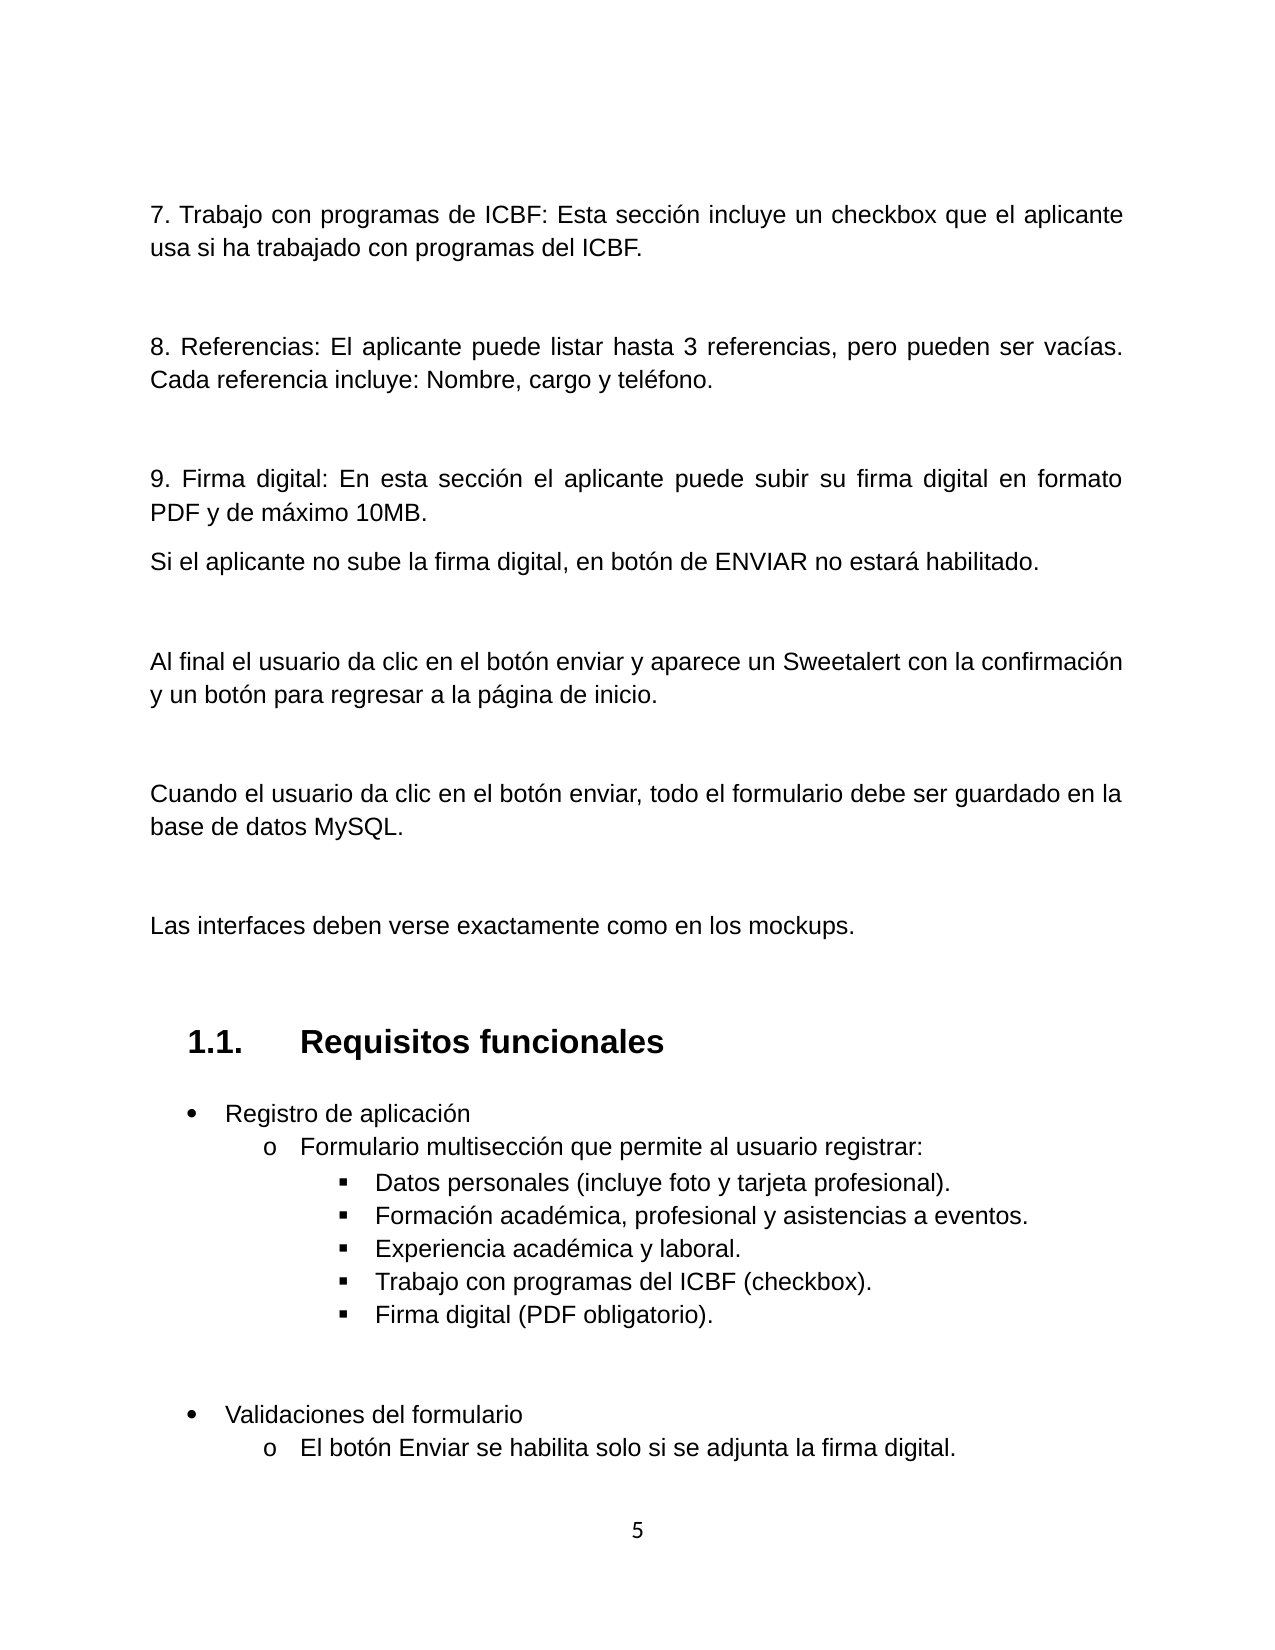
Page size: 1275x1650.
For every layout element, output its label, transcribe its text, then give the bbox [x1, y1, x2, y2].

list Experiencia académica y laboral. [337, 1234, 1125, 1263]
text Cuando el usuario da clic en el botón enviar, todo el formulario debe ser guardado en la base de datos MySQL. [150, 779, 1125, 841]
list Trabajo con programas del ICBF (checkbox). [337, 1267, 1125, 1296]
list Validaciones del formulario [187, 1400, 1125, 1428]
list El botón Enviar se habilita solo si se adjunta la firma digital. [262, 1433, 1125, 1464]
text 9. Firma digital: En esta sección el aplicante puede subir su firma digital en formato PDF y de máximo 10MB. [150, 464, 1125, 526]
text 8. Referencias: El aplicante puede listar hasta 3 referencias, pero pueden ser vacías. Cada referencia incluye: Nombre, cargo y teléfono. [150, 332, 1125, 394]
list Formulario multisección que permite al usuario registrar: [262, 1132, 1125, 1163]
text Al final el usuario da clic en el botón enviar y aparece un Sweetalert con la confirmación y un botón para regresar a la página de inicio. [150, 647, 1125, 708]
text Las interfaces deben verse exactamente como en los mockups. [150, 911, 1125, 940]
list Firma digital (PDF obligatorio). [337, 1300, 1125, 1329]
text 7. Trabajo con programas de ICBF: Esta sección incluye un checkbox que el aplicante usa si ha trabajado con programas del ICBF. [150, 200, 1125, 261]
text Si el aplicante no sube la firma digital, en botón de ENVIAR no estará habilitado. [150, 547, 1125, 576]
list Registro de aplicación [187, 1099, 1125, 1128]
list Formación académica, profesional y asistencias a eventos. [337, 1201, 1125, 1230]
list Requisitos funcionales [187, 1022, 1125, 1060]
list Datos personales (incluye foto y tarjeta profesional). [337, 1168, 1125, 1197]
